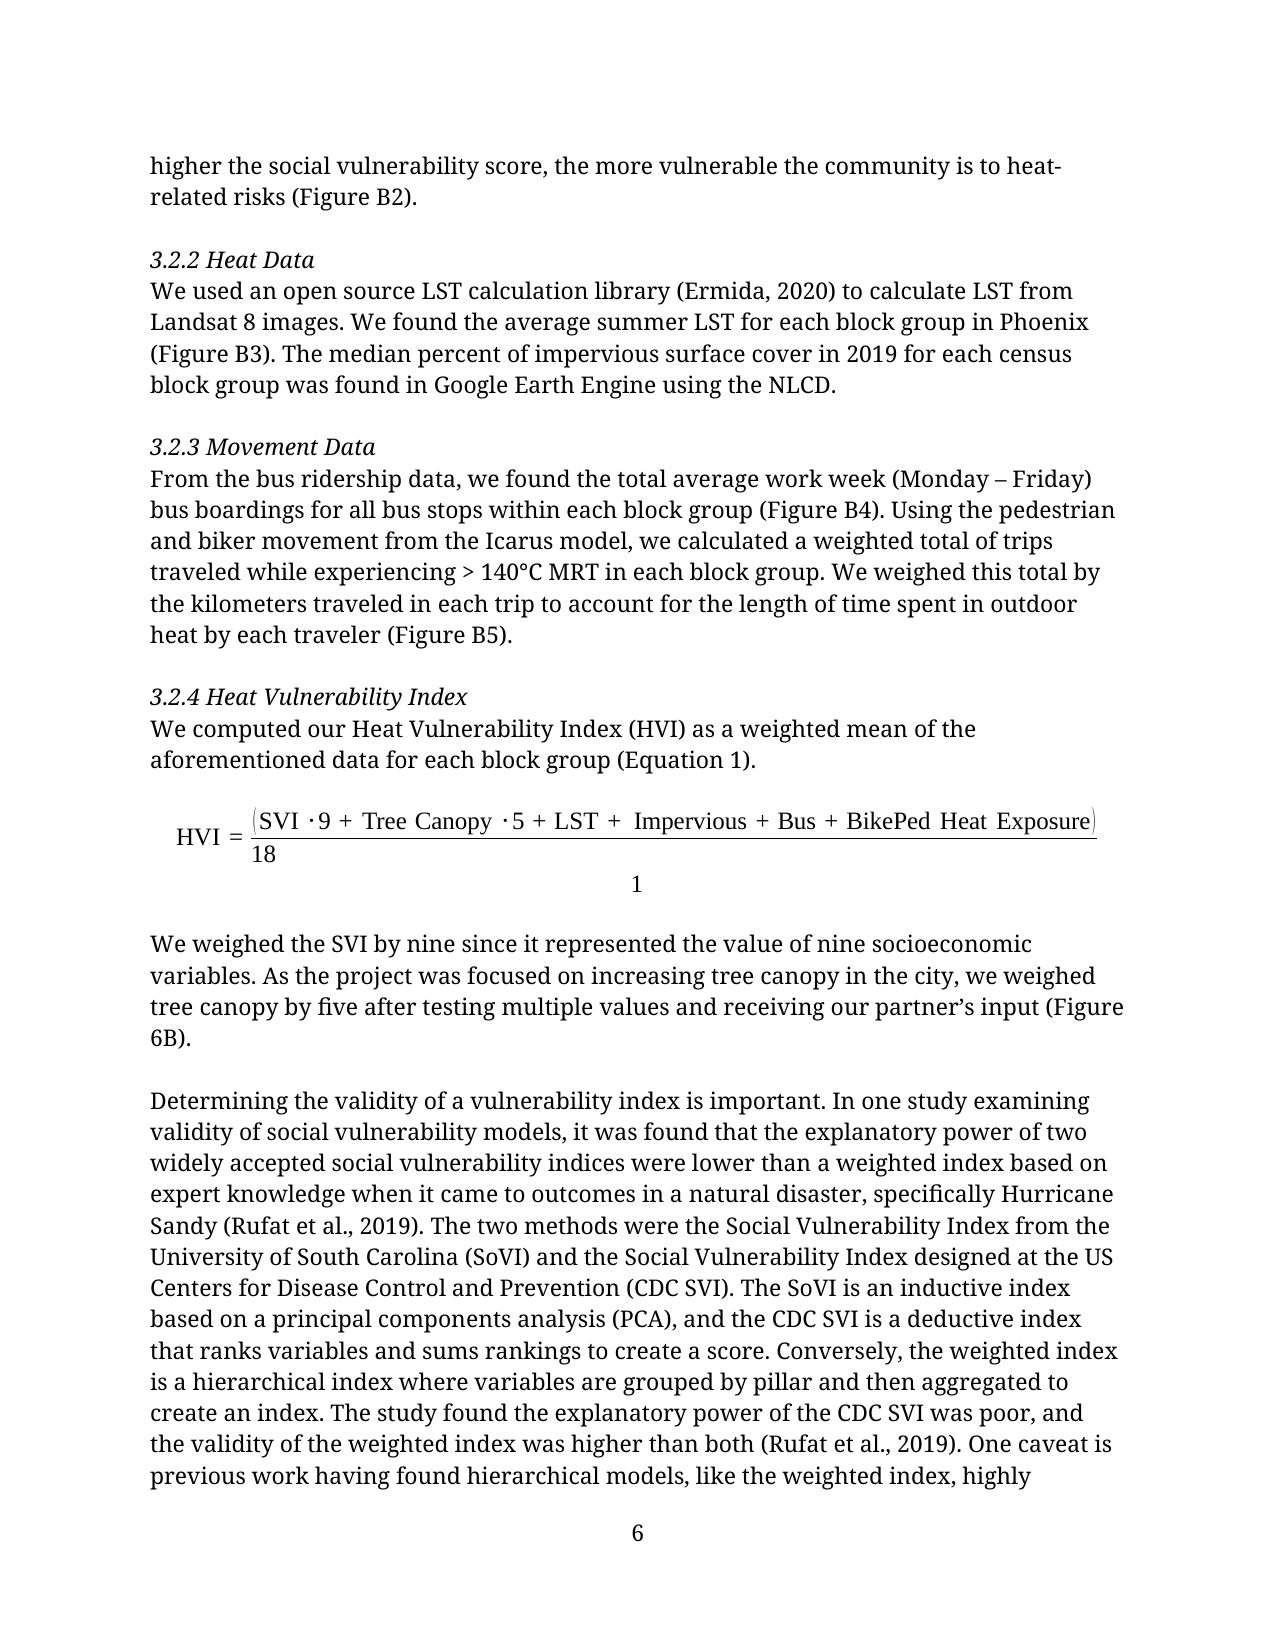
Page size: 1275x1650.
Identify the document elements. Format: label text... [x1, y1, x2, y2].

text We weighed the SVI by nine since it represented the value of nine socioeconomic variables. As the project was focused on increasing tree canopy in the city, we weighed tree canopy by five after testing multiple values and receiving our partner’s input (Figure 6B). [150, 928, 1125, 1053]
text 3.2.3 Movement Data [150, 431, 1125, 462]
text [150, 1084, 1125, 1491]
text We used an open source LST calculation library (Ermida, 2020) to calculate LST from Landsat 8 images. We found the average summer LST for each block group in Phoenix (Figure B3). The median percent of impervious surface cover in 2019 for each census block group was found in Google Earth Engine using the NLCD. [150, 275, 1125, 400]
text We computed our Heat Vulnerability Index (HVI) as a weighted mean of the aforementioned data for each block group (Equation 1). [150, 712, 1125, 775]
text From the bus ridership data, we found the total average work week (Monday – Friday) bus boardings for all bus stops within each block group (Figure B4). Using the pedestrian and biker movement from the Icarus model, we calculated a weighted total of trips traveled while experiencing > 140°C MRT in each block group. We weighed this total by the kilometers traveled in each trip to account for the length of time spent in outdoor heat by each traveler (Figure B5). [150, 462, 1125, 650]
text 3.2.4 Heat Vulnerability Index [150, 681, 1125, 712]
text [150, 150, 1125, 212]
text 3.2.2 Heat Data [150, 244, 1125, 275]
